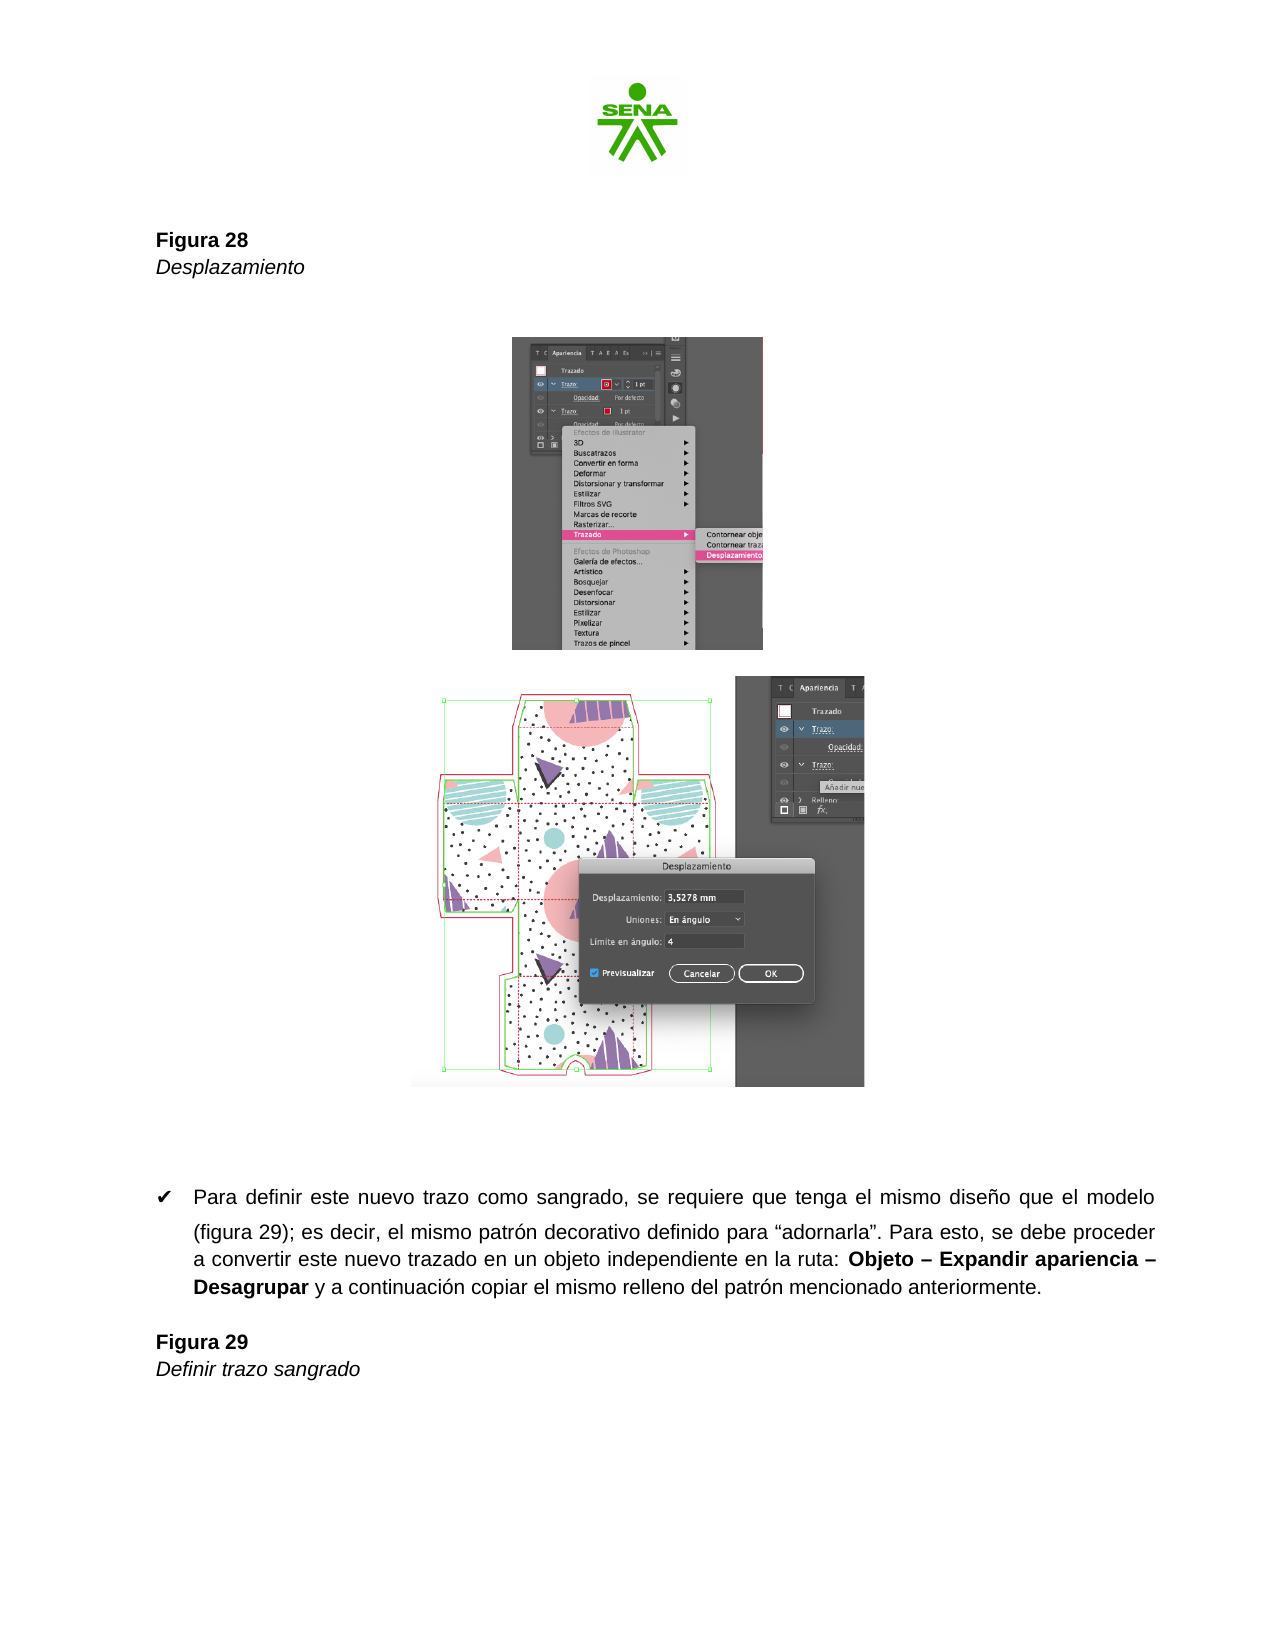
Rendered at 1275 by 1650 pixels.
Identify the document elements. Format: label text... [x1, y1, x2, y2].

picture [512, 337, 763, 650]
text Figura 29 Definir trazo sangrado [156, 1330, 1157, 1381]
picture [410, 676, 865, 1087]
picture [588, 75, 687, 174]
text Figura 28 Desplazamiento [156, 228, 1157, 279]
list Para definir este nuevo trazo como sangrado, se requiere que tenga el mismo diseño que el modelo (figura 29); es decir, el mismo patrón decorativo definido para “adornarla”. Para esto, se debe proceder a convertir este nuevo trazado en un objeto independiente en la ruta: Objeto – Expandir apariencia – Desagrupar y a continuación copiar el mismo relleno del patrón mencionado anteriormente. [156, 1173, 1157, 1299]
